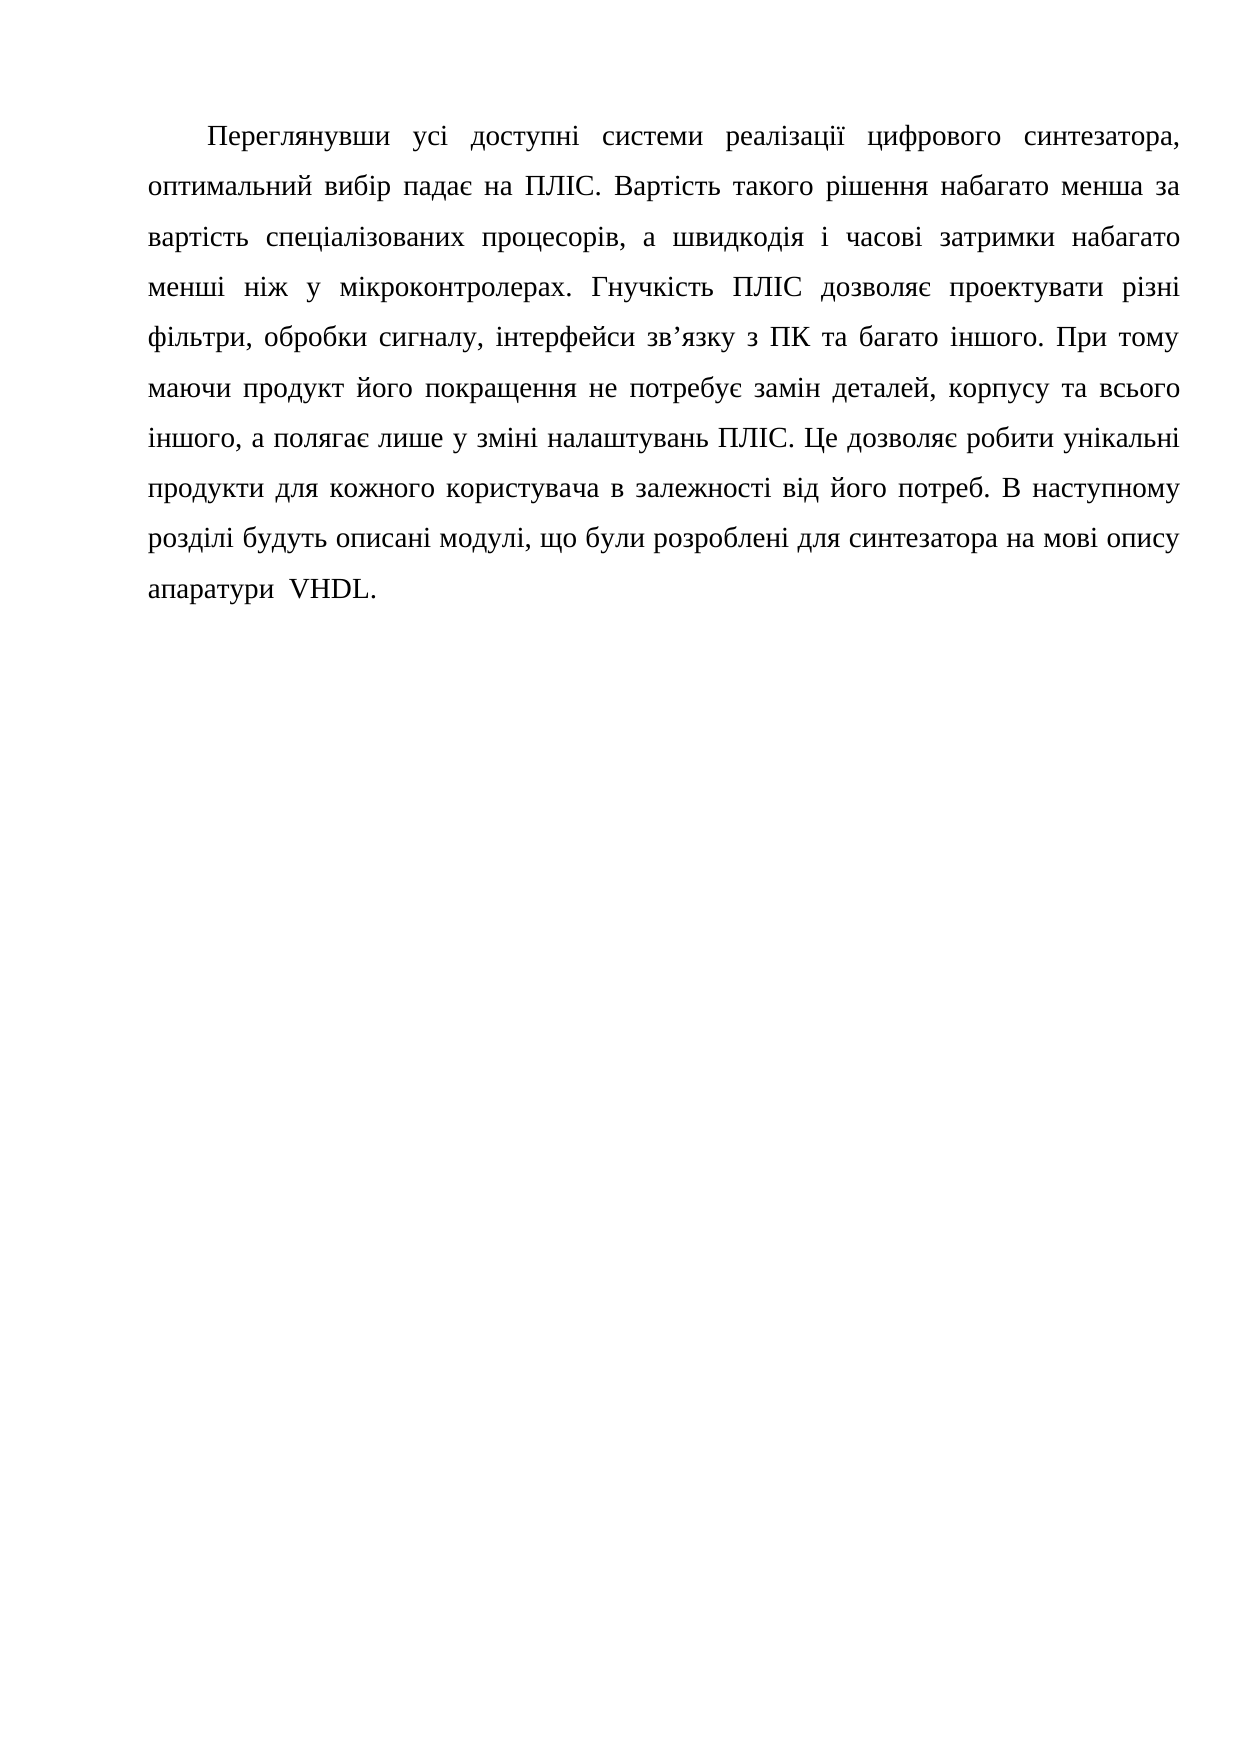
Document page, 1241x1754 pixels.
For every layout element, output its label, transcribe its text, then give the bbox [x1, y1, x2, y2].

text Переглянувши усі доступні системи реалізації цифрового синтезатора, оптимальний вибір падає на ПЛІС. Вартість такого рішення набагато менша за вартість спеціалізованих процесорів, а швидкодія і часові затримки набагато менші ніж у мікроконтролерах. Гнучкість ПЛІС дозволяє проектувати різні фільтри, обробки сигналу, інтерфейси зв’язку з ПК та багато іншого. При тому маючи продукт його покращення не потребує замін деталей, корпусу та всього іншого, а полягає лише у зміні налаштувань ПЛІС. Це дозволяє робити унікальні продукти для кожного користувача в залежності від його потреб. В наступному розділі будуть описані модулі, що були розроблені для синтезатора на мові опису апаратури VHDL. [148, 118, 1181, 604]
